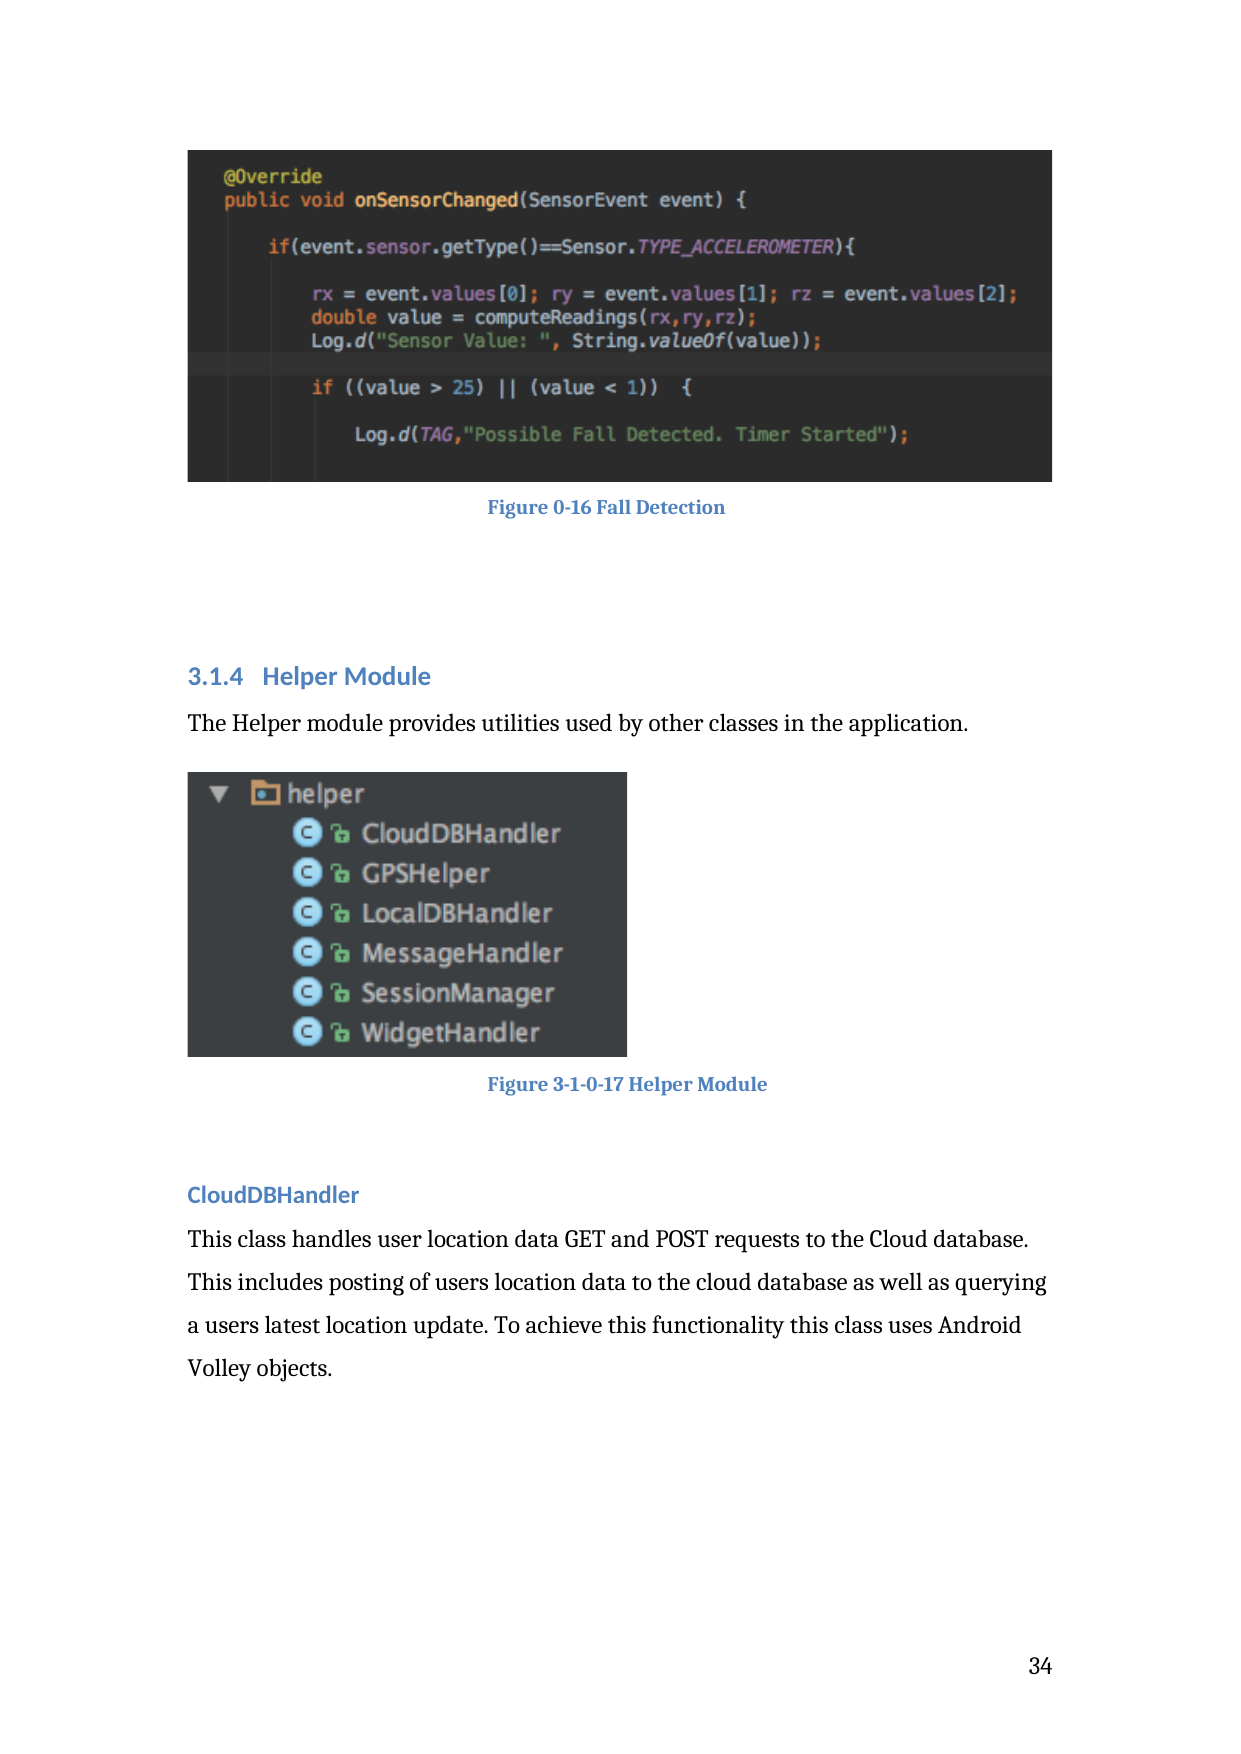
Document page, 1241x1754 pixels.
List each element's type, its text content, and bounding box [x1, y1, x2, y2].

picture [187, 150, 1053, 482]
picture [187, 772, 628, 1057]
subtitle CloudDBHandler [187, 1179, 1053, 1209]
subtitle 3.1.4 Helper Module [187, 659, 1053, 692]
text This class handles user location data GET and POST requests to the Cloud database. This includes posting of users location data to the cloud database as well as querying a users latest location update. To achieve this functionality this class uses Android Volley objects. [187, 1225, 1053, 1383]
text The Helper module provides utilities used by other classes in the application. [187, 709, 1053, 738]
